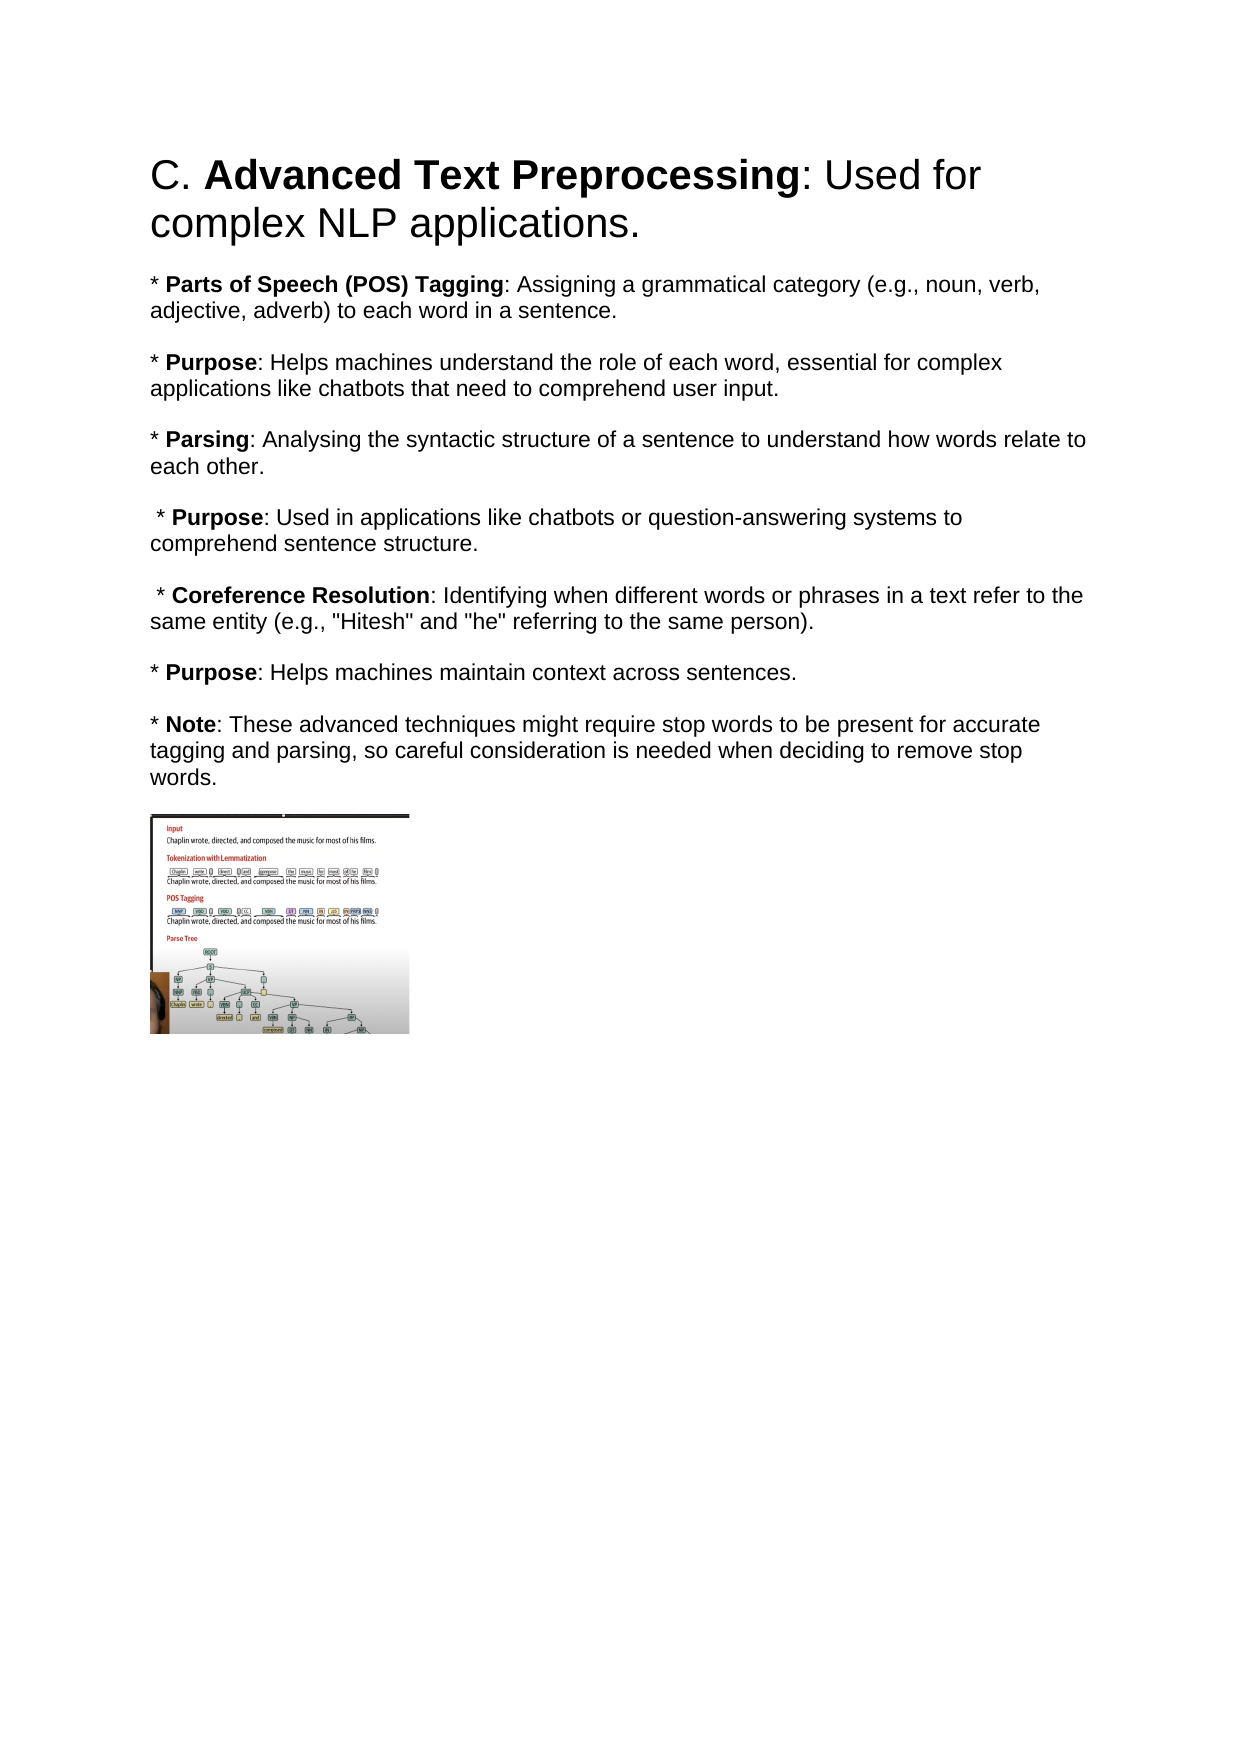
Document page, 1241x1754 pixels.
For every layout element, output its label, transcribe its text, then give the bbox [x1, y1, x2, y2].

text * Purpose: Helps machines maintain context across sentences. [150, 659, 1090, 686]
subtitle C. Advanced Text Preprocessing: Used for complex NLP applications. [150, 150, 1090, 246]
text * Parts of Speech (POS) Tagging: Assigning a grammatical category (e.g., noun, verb, adjective, adverb) to each word in a sentence. [150, 271, 1090, 323]
text * Coreference Resolution: Identifying when different words or phrases in a text refer to the same entity (e.g., "Hitesh" and "he" referring to the same person). [150, 582, 1090, 634]
text * Note: These advanced techniques might require stop words to be present for accurate tagging and parsing, so careful consideration is needed when deciding to remove stop words. [150, 711, 1090, 790]
text * Purpose: Used in applications like chatbots or question-answering systems to comprehend sentence structure. [150, 504, 1090, 557]
picture [150, 814, 410, 1034]
text * Parsing: Analysing the syntactic structure of a sentence to understand how words relate to each other. [150, 426, 1090, 479]
text * Purpose: Helps machines understand the role of each word, essential for complex applications like chatbots that need to comprehend user input. [150, 348, 1090, 401]
